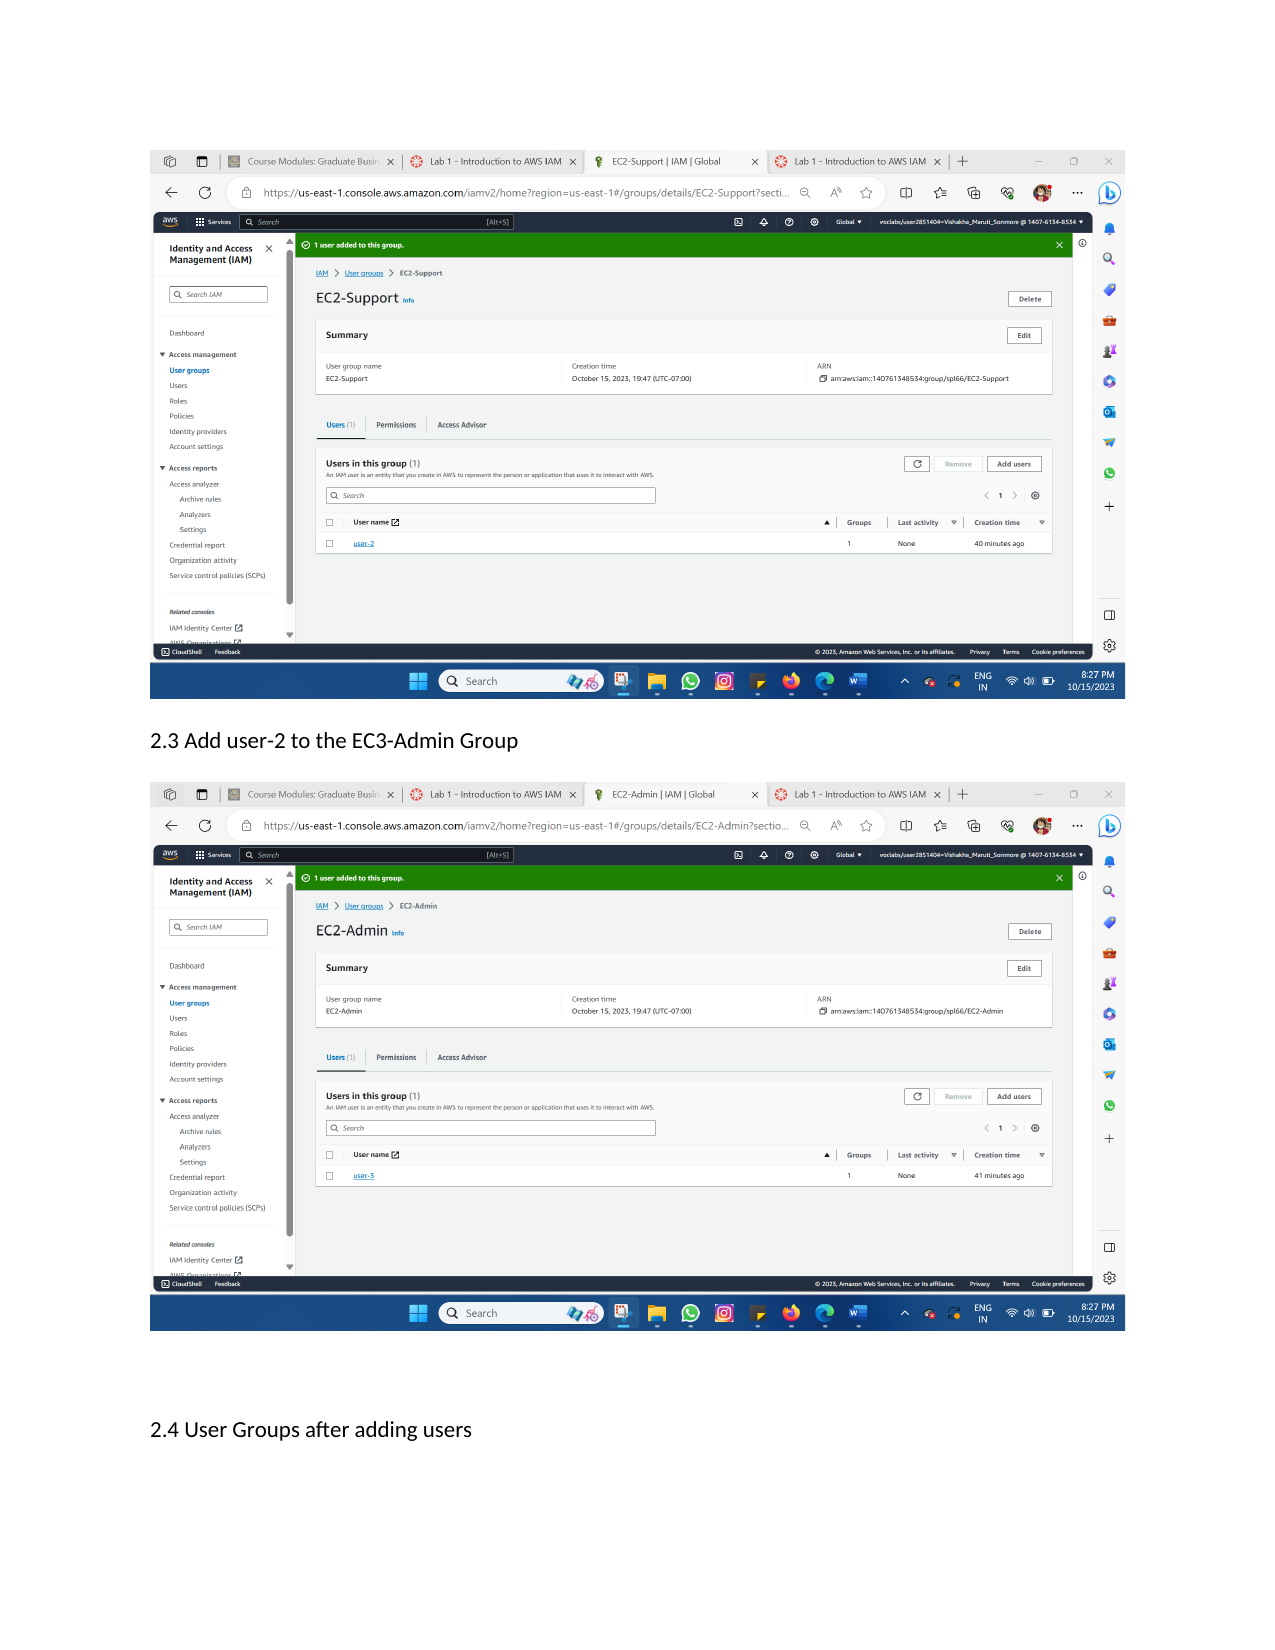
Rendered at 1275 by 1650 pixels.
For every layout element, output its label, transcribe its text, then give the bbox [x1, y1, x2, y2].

text 2.4 User Groups after adding users [150, 1415, 1125, 1443]
picture [150, 150, 1125, 699]
text 2.3 Add user-2 to the EC3-Admin Group [150, 726, 1125, 754]
picture [150, 782, 1125, 1331]
